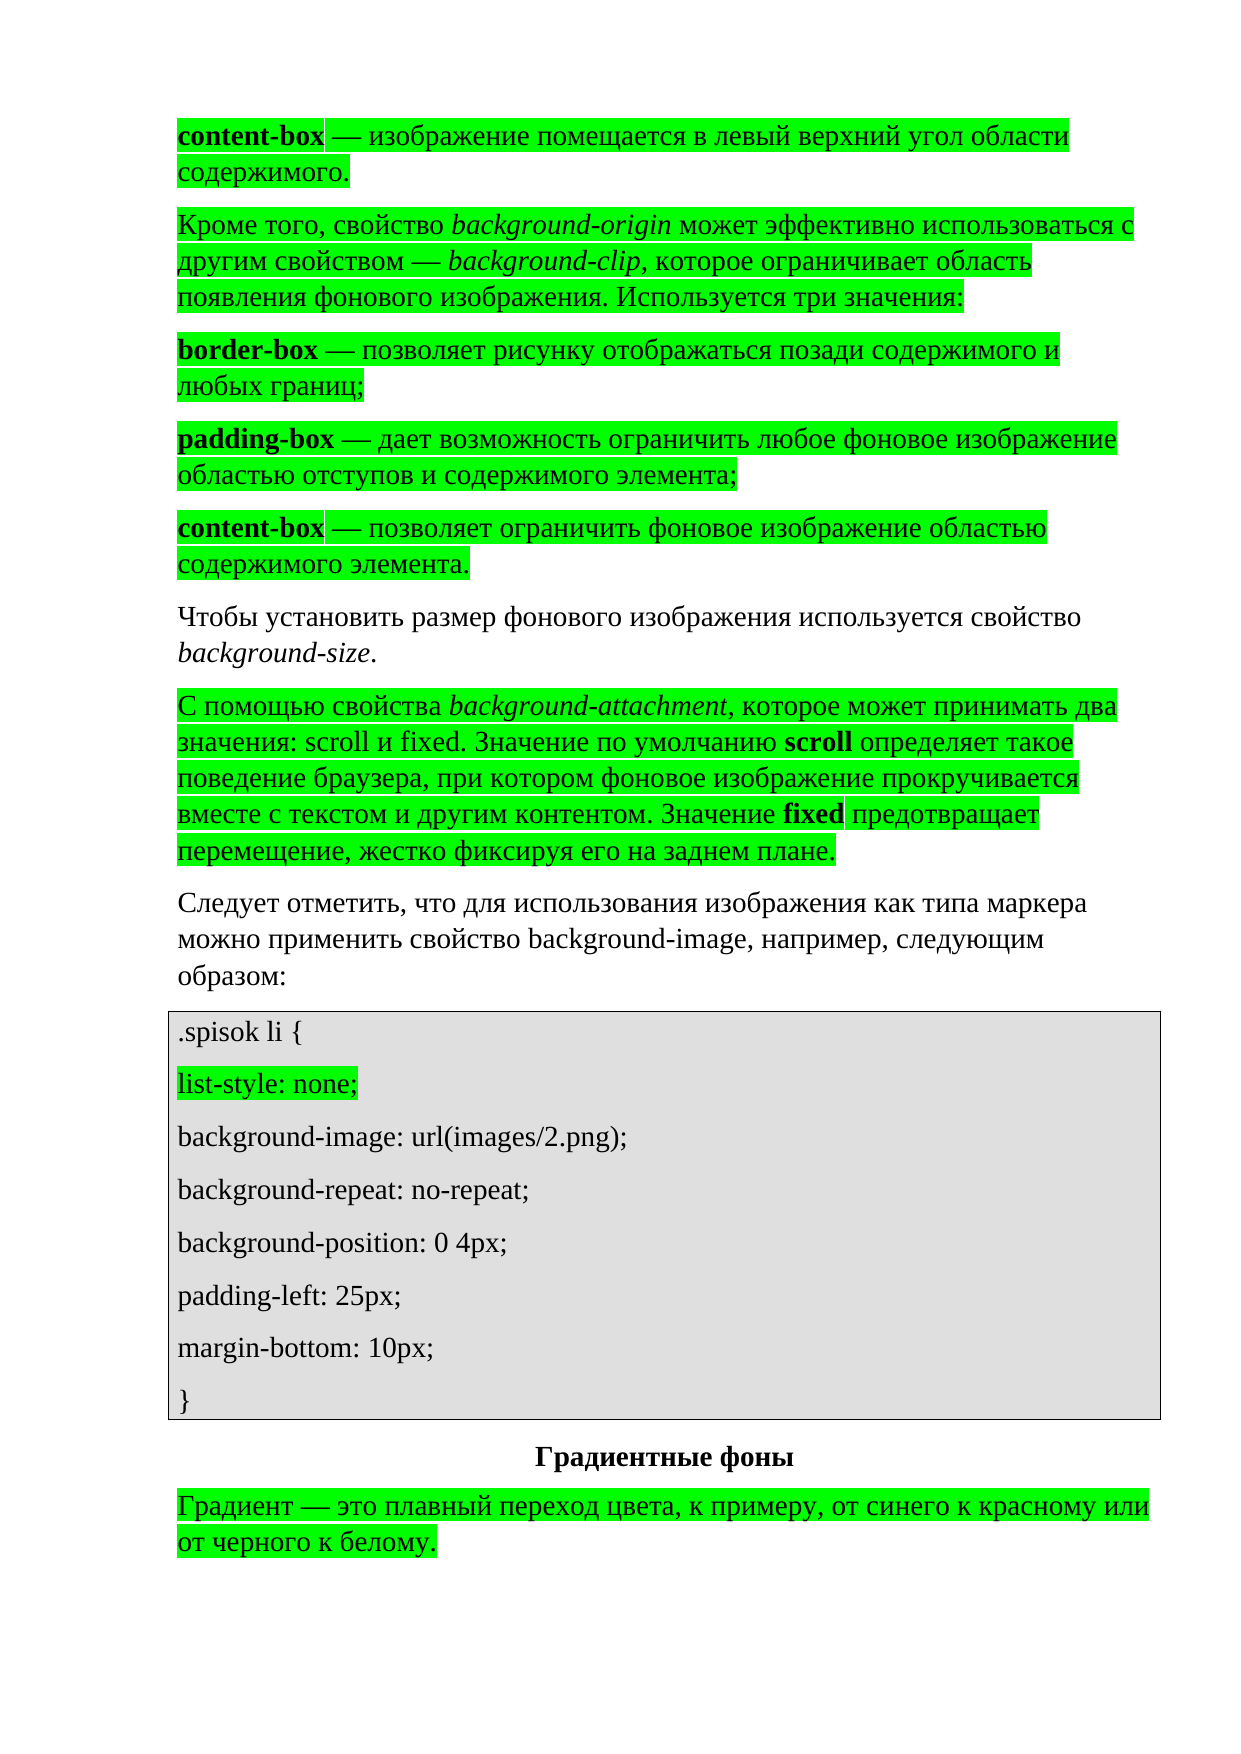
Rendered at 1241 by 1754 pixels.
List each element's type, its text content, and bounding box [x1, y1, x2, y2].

text background-repeat: no-repeat; [169, 1080, 1160, 1117]
text Градиент — это плавный переход цвета, к примеру, от синего к красному или от черного к белому. [177, 1399, 1152, 1469]
text С помощью свойства background-attachment, которое может принимать два значения: scroll и fixed. Значение по умолчанию scroll определяет такое поведение браузера, при котором фоновое изображение прокручивается вместе с текстом и другим контентом. Значение fixed предотвращает перемещение, жестко фиксируя его на заднем плане. [177, 599, 1152, 777]
text border-box — позволяет рисунку отображаться позади содержимого и любых границ; [177, 243, 1152, 313]
text background-image: url(images/2.png); [169, 1027, 1160, 1064]
text } [169, 1291, 1160, 1330]
text Следует отметить, что для использования изображения как типа маркера можно применить свойство background-image, например, следующим образом: [177, 796, 1152, 902]
text .spisok li { [169, 923, 1160, 958]
text padding-left: 25px; [169, 1186, 1160, 1222]
text Кроме того, свойство background-origin может эффективно использоваться с другим свойством — background-clip, которое ограничивает область появления фонового изображения. Используется три значения: [177, 118, 1152, 224]
text Чтобы установить размер фонового изображения используется свойство background-size. [177, 510, 1152, 580]
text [177, 1488, 1152, 1630]
text content-box — позволяет ограничить фоновое изображение областью содержимого элемента. [177, 421, 1152, 491]
text margin-bottom: 10px; [169, 1238, 1160, 1275]
text Градиентные фоны [177, 1350, 1152, 1384]
text padding-box — дает возможность ограничить любое фоновое изображение областью отступов и содержимого элемента; [177, 332, 1152, 402]
text list-style: none; [169, 974, 1160, 1011]
text background-position: 0 4px; [169, 1133, 1160, 1169]
